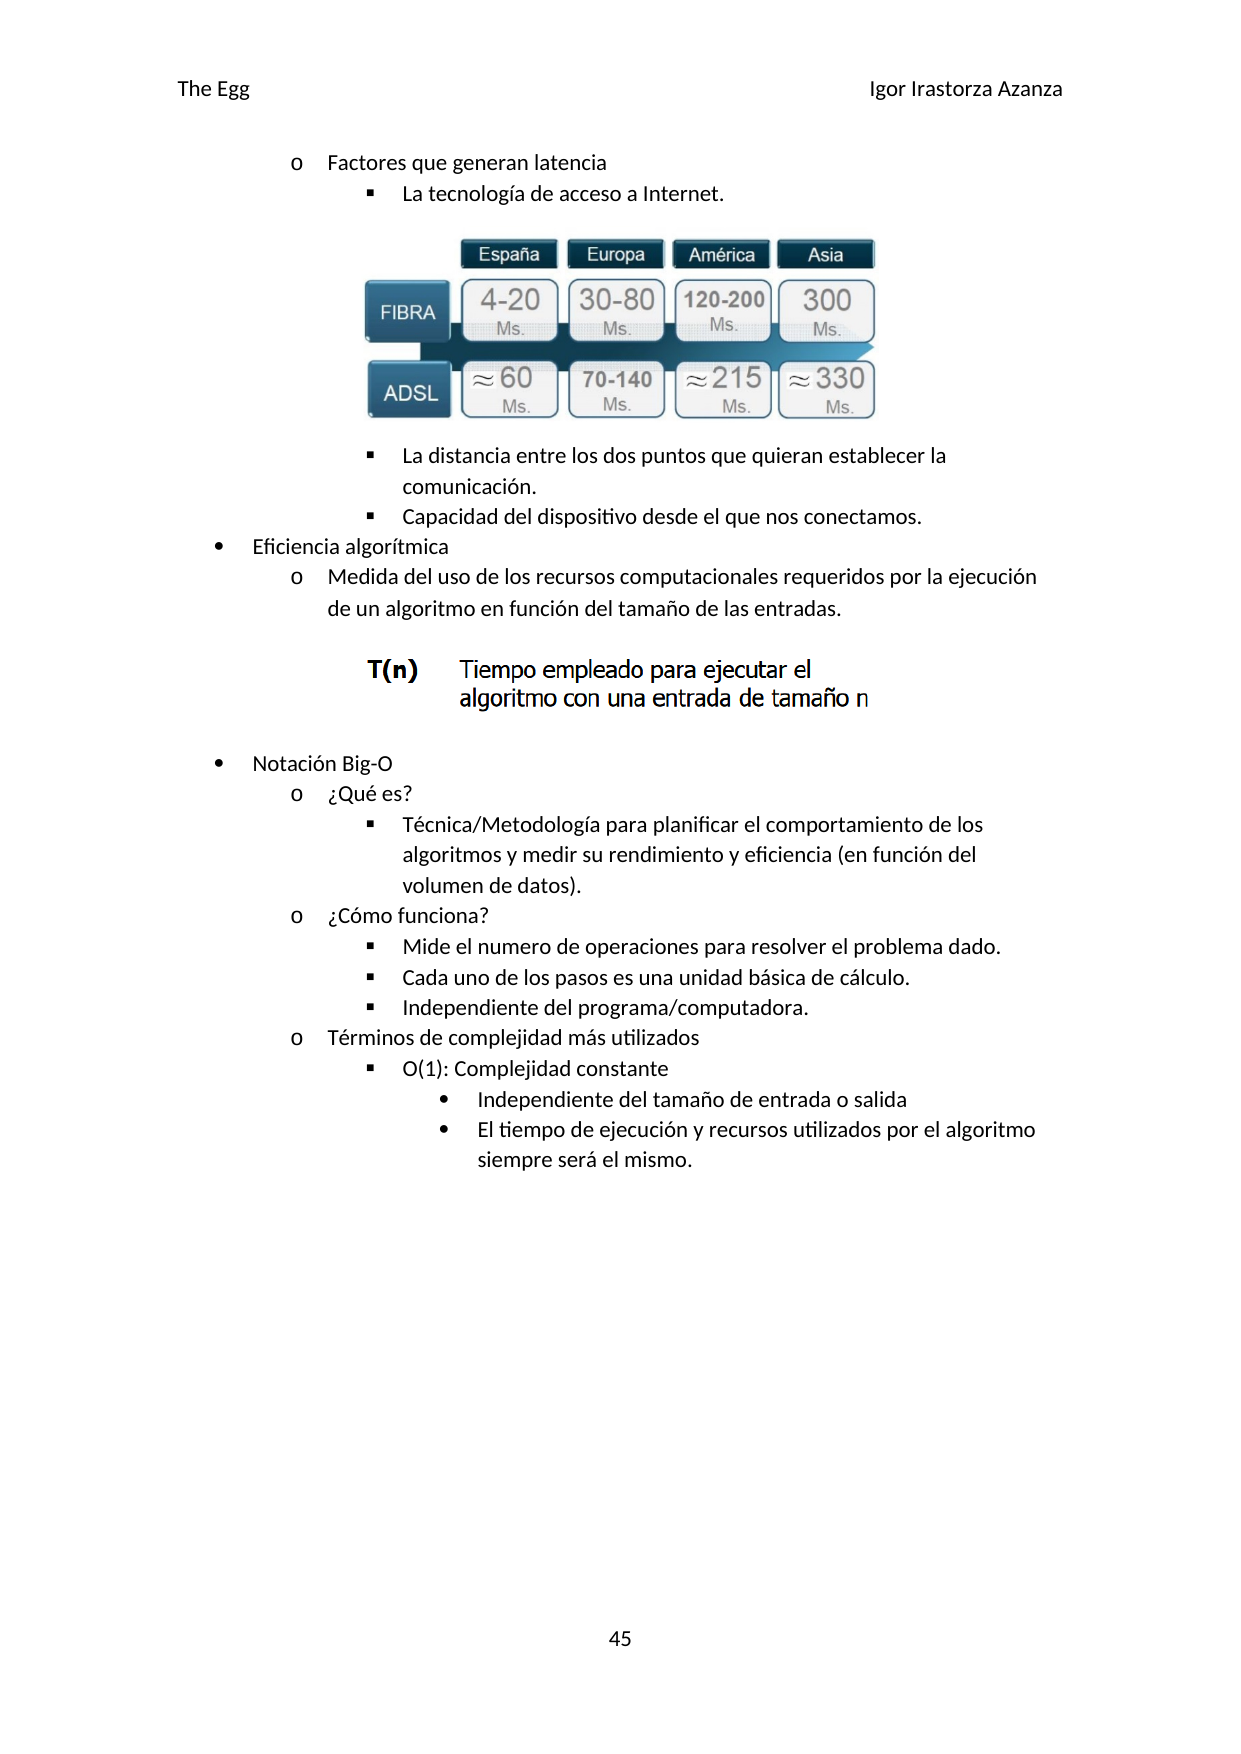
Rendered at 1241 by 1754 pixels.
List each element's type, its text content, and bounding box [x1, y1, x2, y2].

list O(1): Complejidad constante [365, 1054, 1063, 1082]
list ¿Qué es? [290, 779, 1063, 808]
list Términos de complejidad más utilizados [290, 1023, 1063, 1052]
picture [358, 640, 882, 730]
picture [361, 226, 879, 423]
list Independiente del tamaño de entrada o salida [440, 1085, 1063, 1113]
list ¿Cómo funciona? [290, 901, 1063, 930]
list Factores que generan latencia [290, 148, 1063, 177]
list El tiempo de ejecución y recursos utilizados por el algoritmo siempre será el mismo. [440, 1115, 1063, 1173]
list Cada uno de los pasos es una unidad básica de cálculo. [365, 963, 1063, 991]
list Notación Big-O [215, 749, 1063, 777]
list La tecnología de acceso a Internet. [365, 179, 1063, 207]
list Capacidad del dispositivo desde el que nos conectamos. [365, 502, 1063, 530]
list Técnica/Metodología para planificar el comportamiento de los algoritmos y medir su rendimiento y eficiencia (en función del volumen de datos). [365, 810, 1063, 899]
list La distancia entre los dos puntos que quieran establecer la comunicación. [365, 442, 1063, 500]
list Independiente del programa/computadora. [365, 993, 1063, 1021]
list Eficiencia algorítmica [215, 532, 1063, 560]
list Mide el numero de operaciones para resolver el problema dado. [365, 932, 1063, 960]
list Medida del uso de los recursos computacionales requeridos por la ejecución de un algoritmo en función del tamaño de las entradas. [290, 562, 1063, 622]
